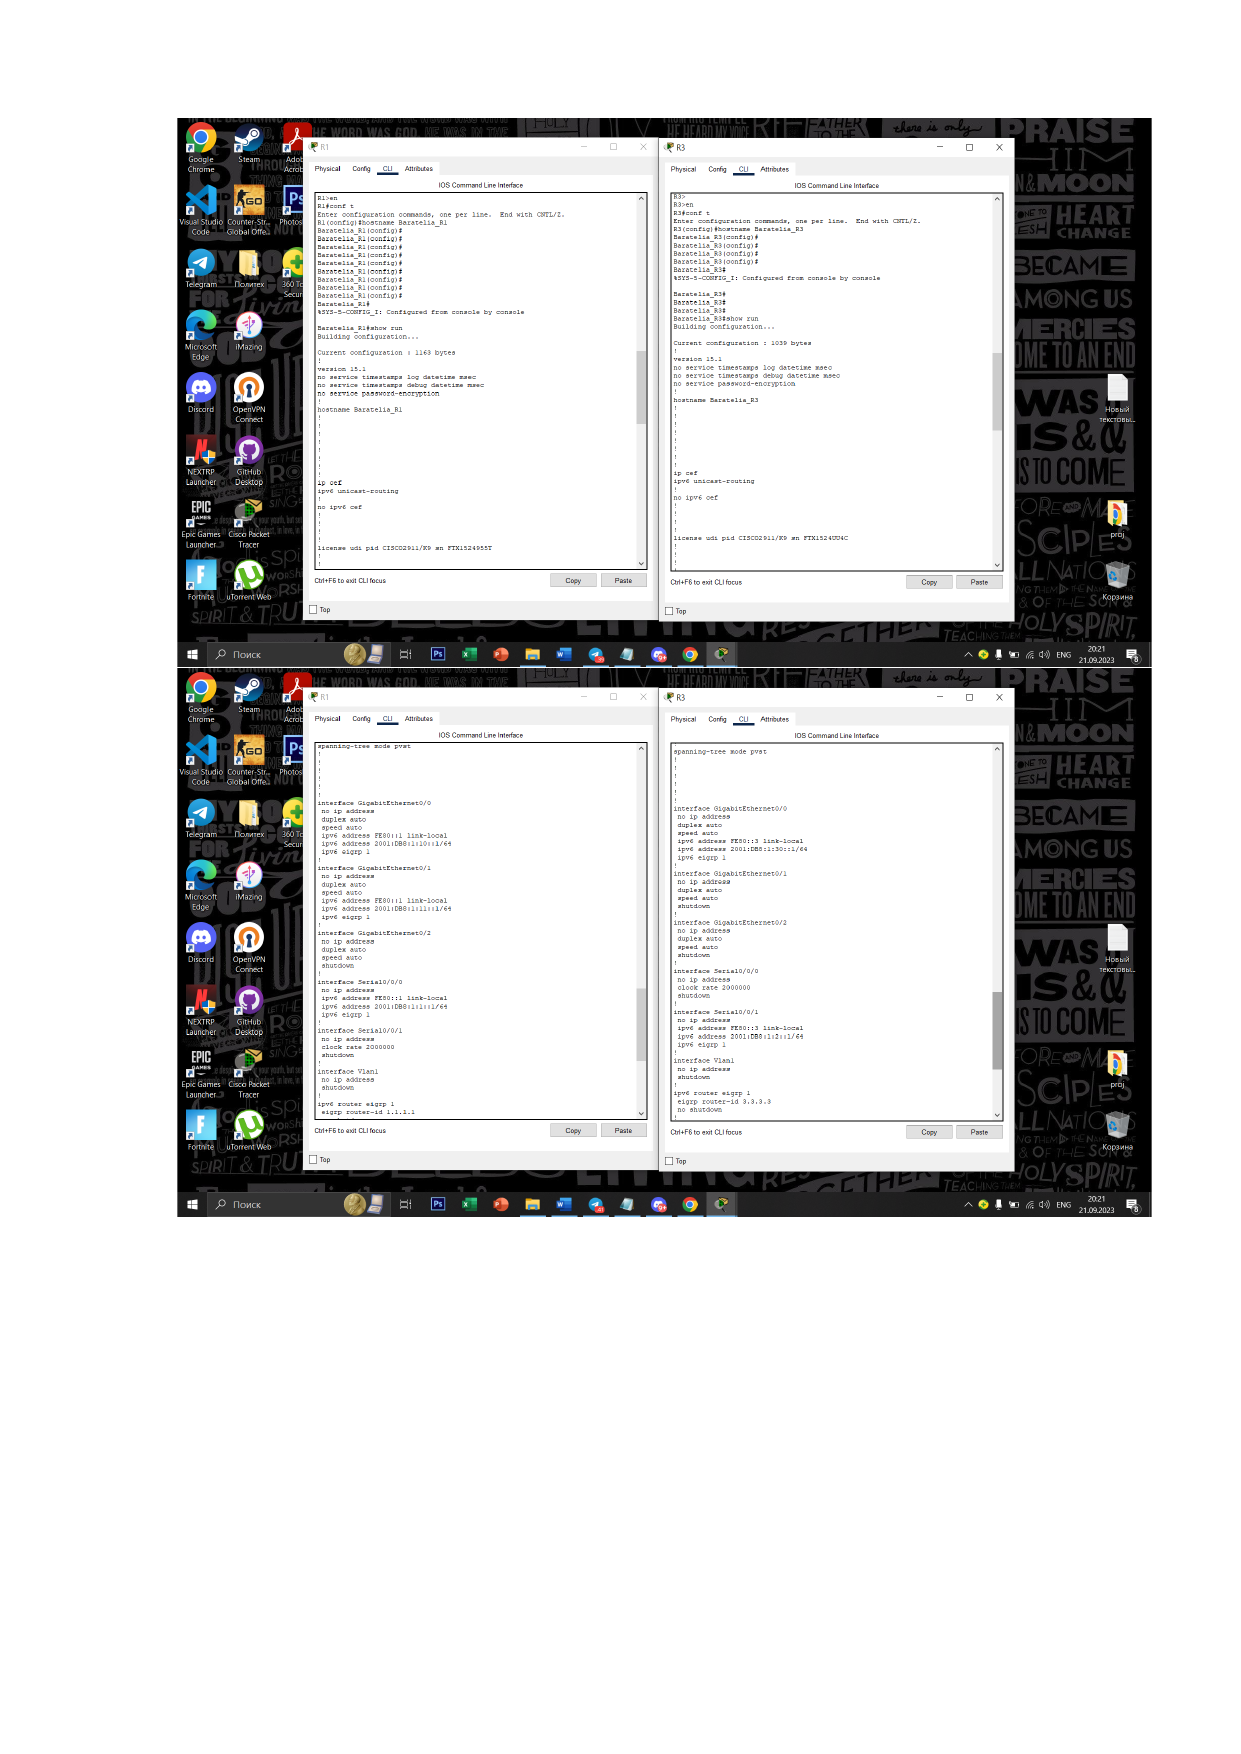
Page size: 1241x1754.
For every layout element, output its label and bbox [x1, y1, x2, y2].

picture [177, 668, 1152, 1217]
picture [177, 118, 1152, 667]
